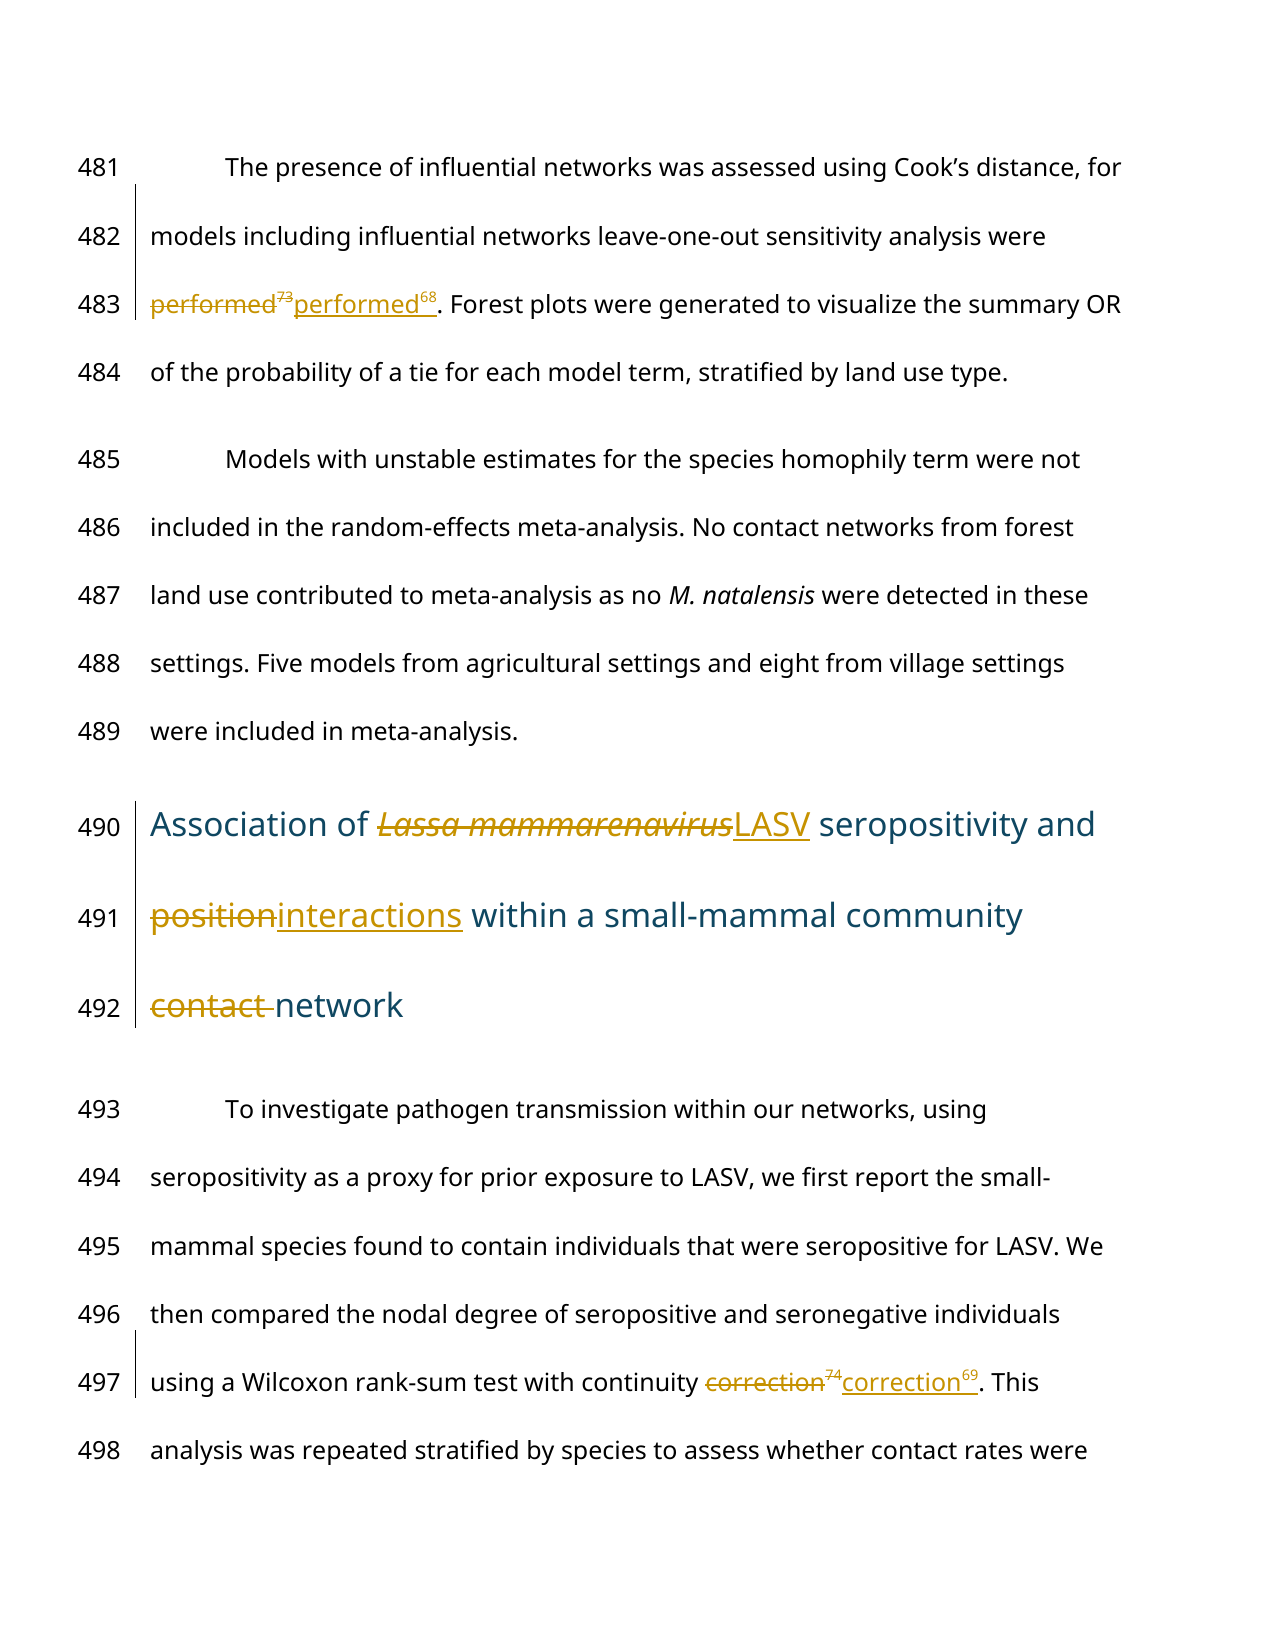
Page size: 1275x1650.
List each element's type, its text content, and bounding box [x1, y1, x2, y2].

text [150, 1092, 1125, 1467]
subtitle Association of seropositivity and within a small-mammal community network [150, 801, 1125, 1028]
text Models with unstable estimates for the species homophily term were not included in the random-effects meta-analysis. No contact networks from forest land use contributed to meta-analysis as no M. natalensis were detected in these settings. Five models from agricultural settings and eight from village settings were included in meta-analysis. [150, 441, 1125, 748]
text The presence of influential networks was assessed using Cook’s distance, for models including influential networks leave-one-out sensitivity analysis were . Forest plots were generated to visualize the summary OR of the probability of a tie for each model term, stratified by land use type. [150, 150, 1125, 388]
